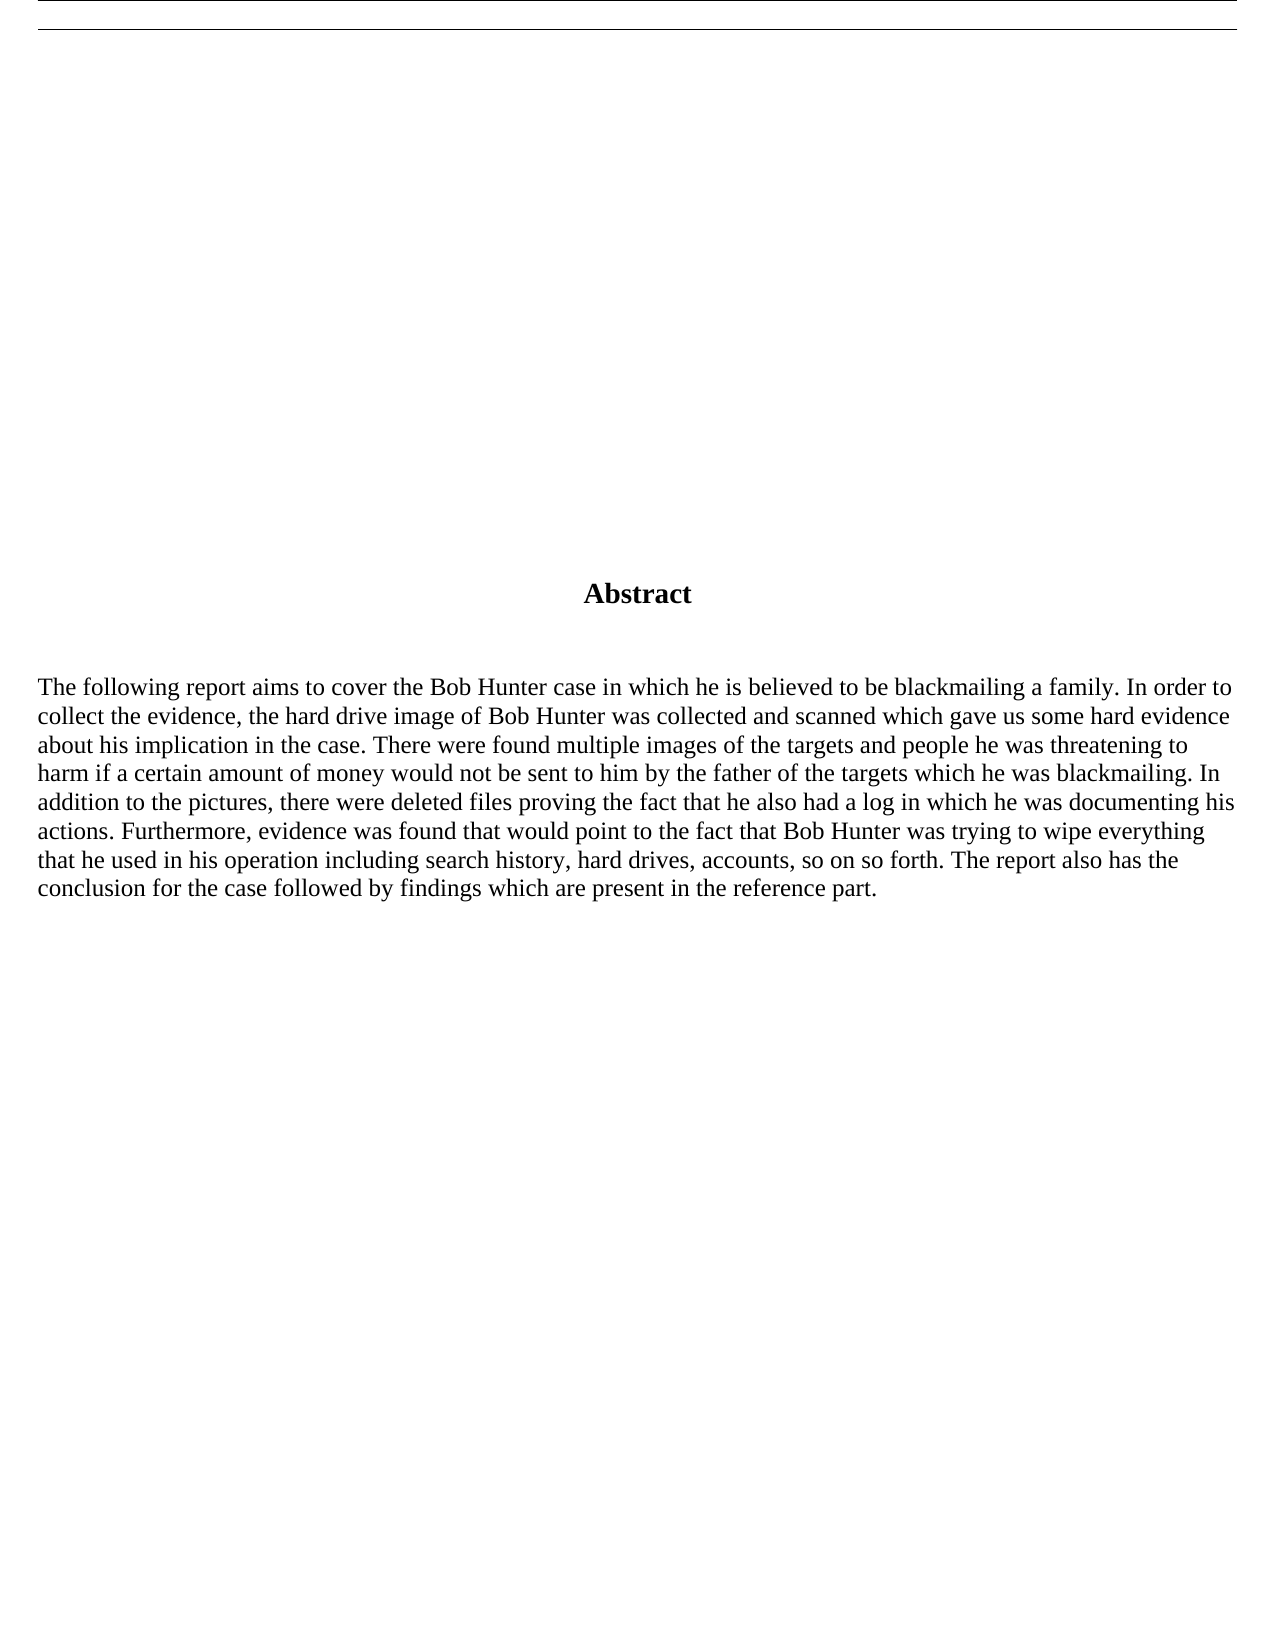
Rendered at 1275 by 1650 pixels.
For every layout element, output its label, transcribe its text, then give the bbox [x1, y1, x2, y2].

text Abstract [37, 576, 1237, 610]
text The following report aims to cover the Bob Hunter case in which he is believed to be blackmailing a family. In order to collect the evidence, the hard drive image of Bob Hunter was collected and scanned which gave us some hard evidence about his implication in the case. There were found multiple images of the targets and people he was threatening to harm if a certain amount of money would not be sent to him by the father of the targets which he was blackmailing. In addition to the pictures, there were deleted files proving the fact that he also had a log in which he was documenting his actions. Furthermore, evidence was found that would point to the fact that Bob Hunter was trying to wipe everything that he used in his operation including search history, hard drives, accounts, so on so forth. The report also has the conclusion for the case followed by findings which are present in the reference part. [37, 672, 1237, 902]
